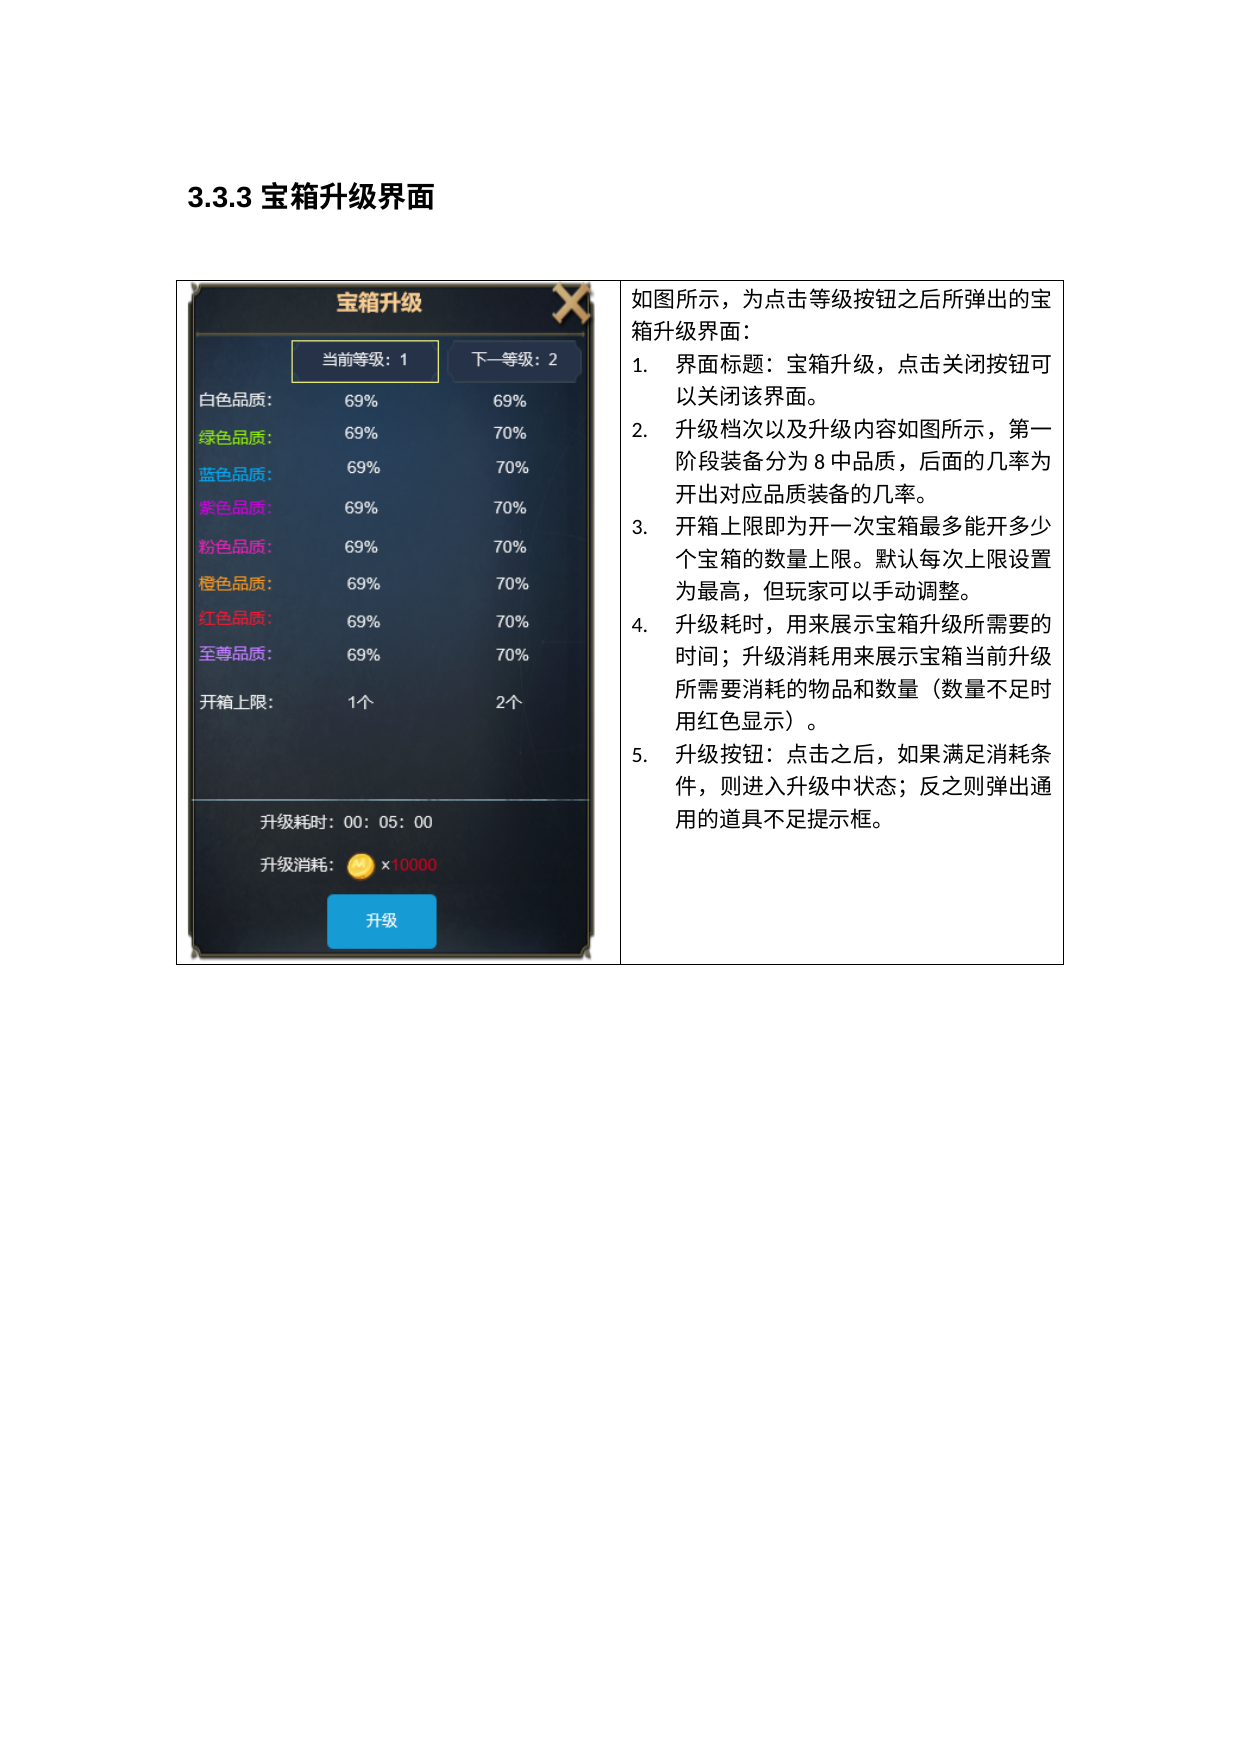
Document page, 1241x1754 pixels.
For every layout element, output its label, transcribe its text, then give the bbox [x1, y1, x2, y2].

picture [187, 281, 595, 962]
table_header [177, 281, 620, 964]
table_header 如图所示，为点击等级按钮之后所弹出的宝箱升级界面： 界面标题：宝箱升级，点击关闭按钮可以关闭该界面。 升级档次以及升级内容如图所示，第一阶段装备分为8中品质，后面的几率为开出对应品质装备的几率。 开箱上限即为开一次宝箱最多能开多少个宝箱的数量上限。默认每次上限设置为最高，但玩家可以手动调整。 升级耗时，用来展示宝箱升级所需要的时间；升级消耗用来展示宝箱当前升级所需要消耗的物品和数量（数量不足时用红色显示）。 升级按钮：点击之后，如果满足消耗条件，则进入升级中状态；反之则弹出通用的道具不足提示框。 [621, 281, 1063, 964]
subtitle 3.3.3 宝箱升级界面 [187, 162, 1053, 227]
